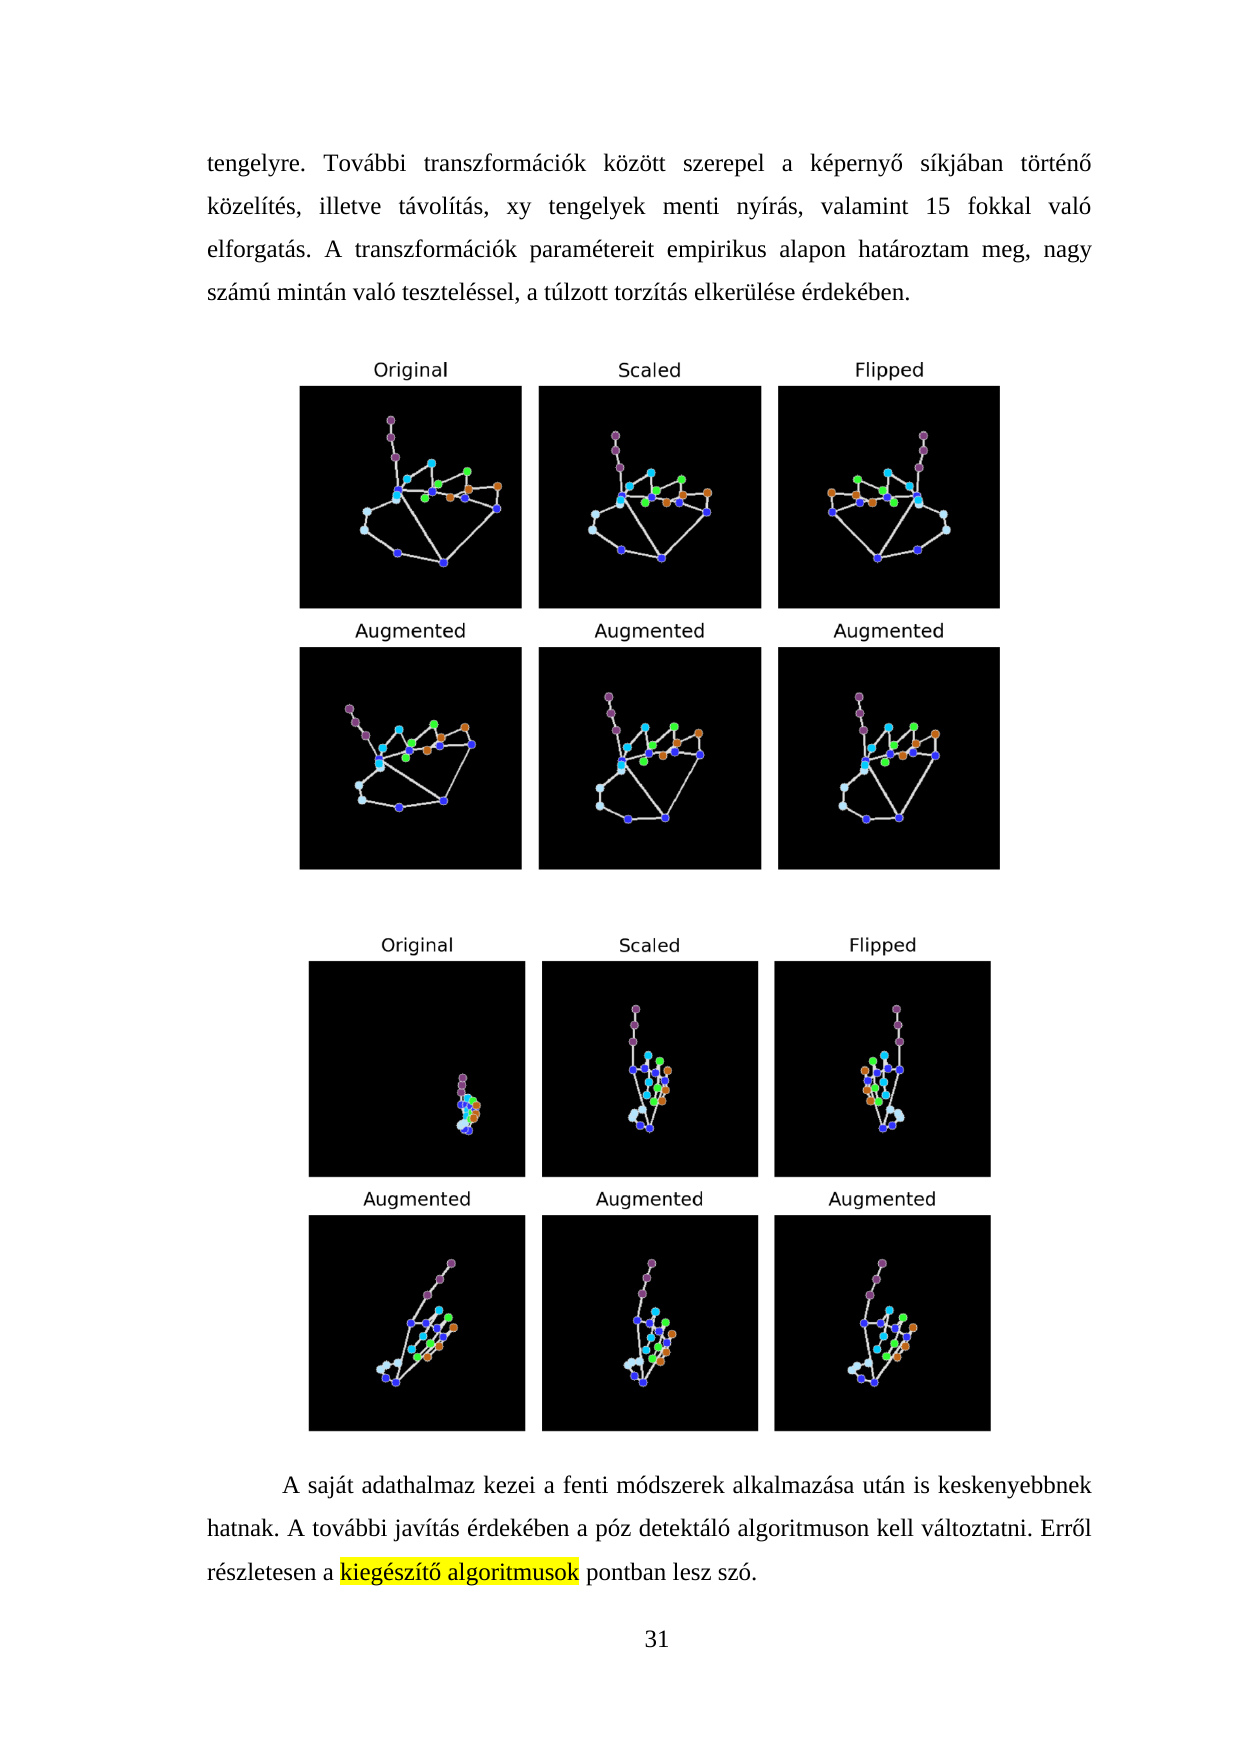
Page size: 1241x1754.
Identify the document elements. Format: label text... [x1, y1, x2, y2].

picture [282, 345, 1017, 897]
text A saját adathalmaz kezei a fenti módszerek alkalmazása után is keskenyebbnek hatnak. A további javítás érdekében a póz detektáló algoritmuson kell változtatni. Erről részletesen a kiegészítő algoritmusok pontban lesz szó. [207, 1470, 1092, 1585]
picture [292, 921, 1007, 1458]
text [207, 148, 1092, 306]
